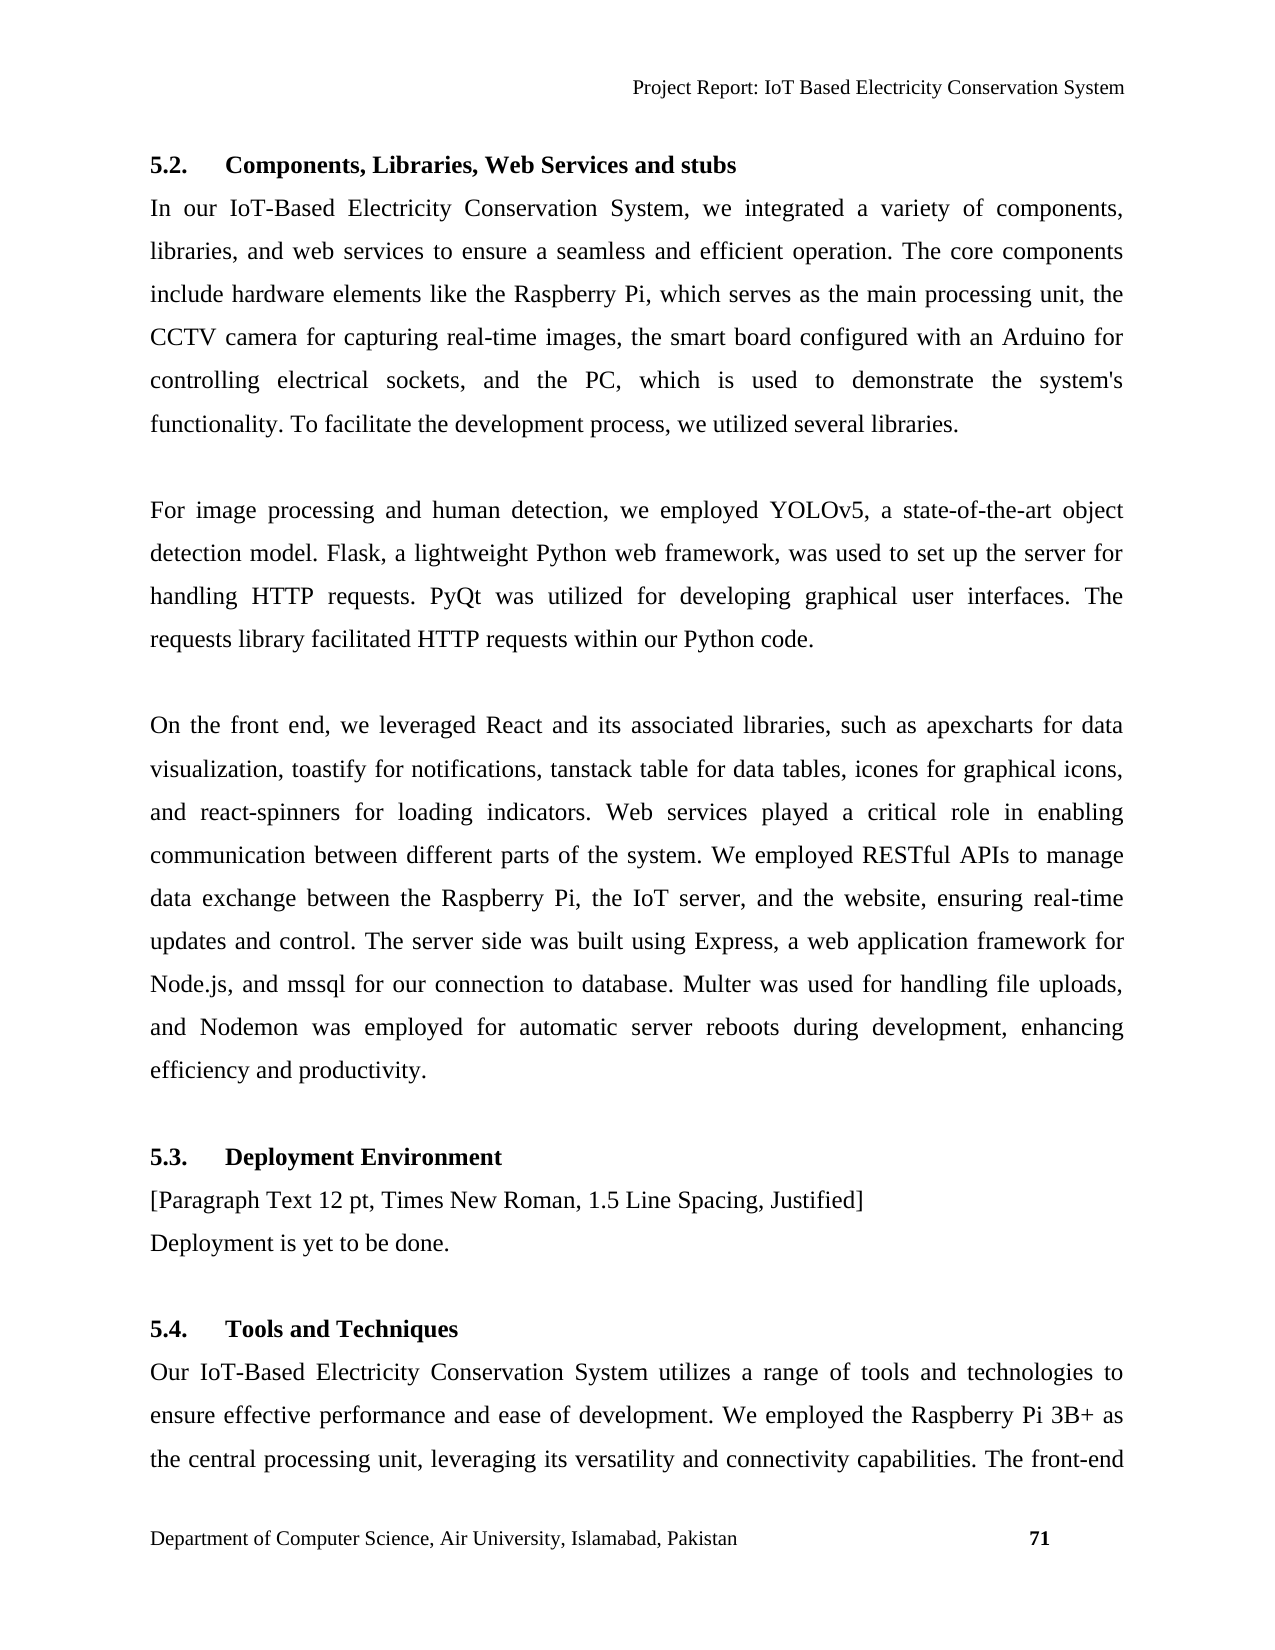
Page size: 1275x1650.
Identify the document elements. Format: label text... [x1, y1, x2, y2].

text [Paragraph Text 12 pt, Times New Roman, 1.5 Line Spacing, Justified] [150, 1185, 1125, 1214]
text Deployment is yet to be done. [150, 1228, 1125, 1257]
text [150, 1357, 1125, 1472]
text For image processing and human detection, we employed YOLOv5, a state-of-the-art object detection model. Flask, a lightweight Python web framework, was used to set up the server for handling HTTP requests. PyQt was utilized for developing graphical user interfaces. The requests library facilitated HTTP requests within our Python code. [150, 495, 1125, 653]
subtitle Tools and Techniques [150, 1314, 1125, 1343]
subtitle Components, Libraries, Web Services and stubs [150, 150, 1125, 179]
subtitle Deployment Environment [150, 1142, 1125, 1171]
text On the front end, we leveraged React and its associated libraries, such as apexcharts for data visualization, toastify for notifications, tanstack table for data tables, icones for graphical icons, and react-spinners for loading indicators. Web services played a critical role in enabling communication between different parts of the system. We employed RESTful APIs to manage data exchange between the Raspberry Pi, the IoT server, and the website, ensuring real-time updates and control. The server side was built using Express, a web application framework for Node.js, and mssql for our connection to database. Multer was used for handling file uploads, and Nodemon was employed for automatic server reboots during development, enhancing efficiency and productivity. [150, 711, 1125, 1084]
text In our IoT-Based Electricity Conservation System, we integrated a variety of components, libraries, and web services to ensure a seamless and efficient operation. The core components include hardware elements like the Raspberry Pi, which serves as the main processing unit, the CCTV camera for capturing real-time images, the smart board configured with an Arduino for controlling electrical sockets, and the PC, which is used to demonstrate the system's functionality. To facilitate the development process, we utilized several libraries. [150, 193, 1125, 437]
